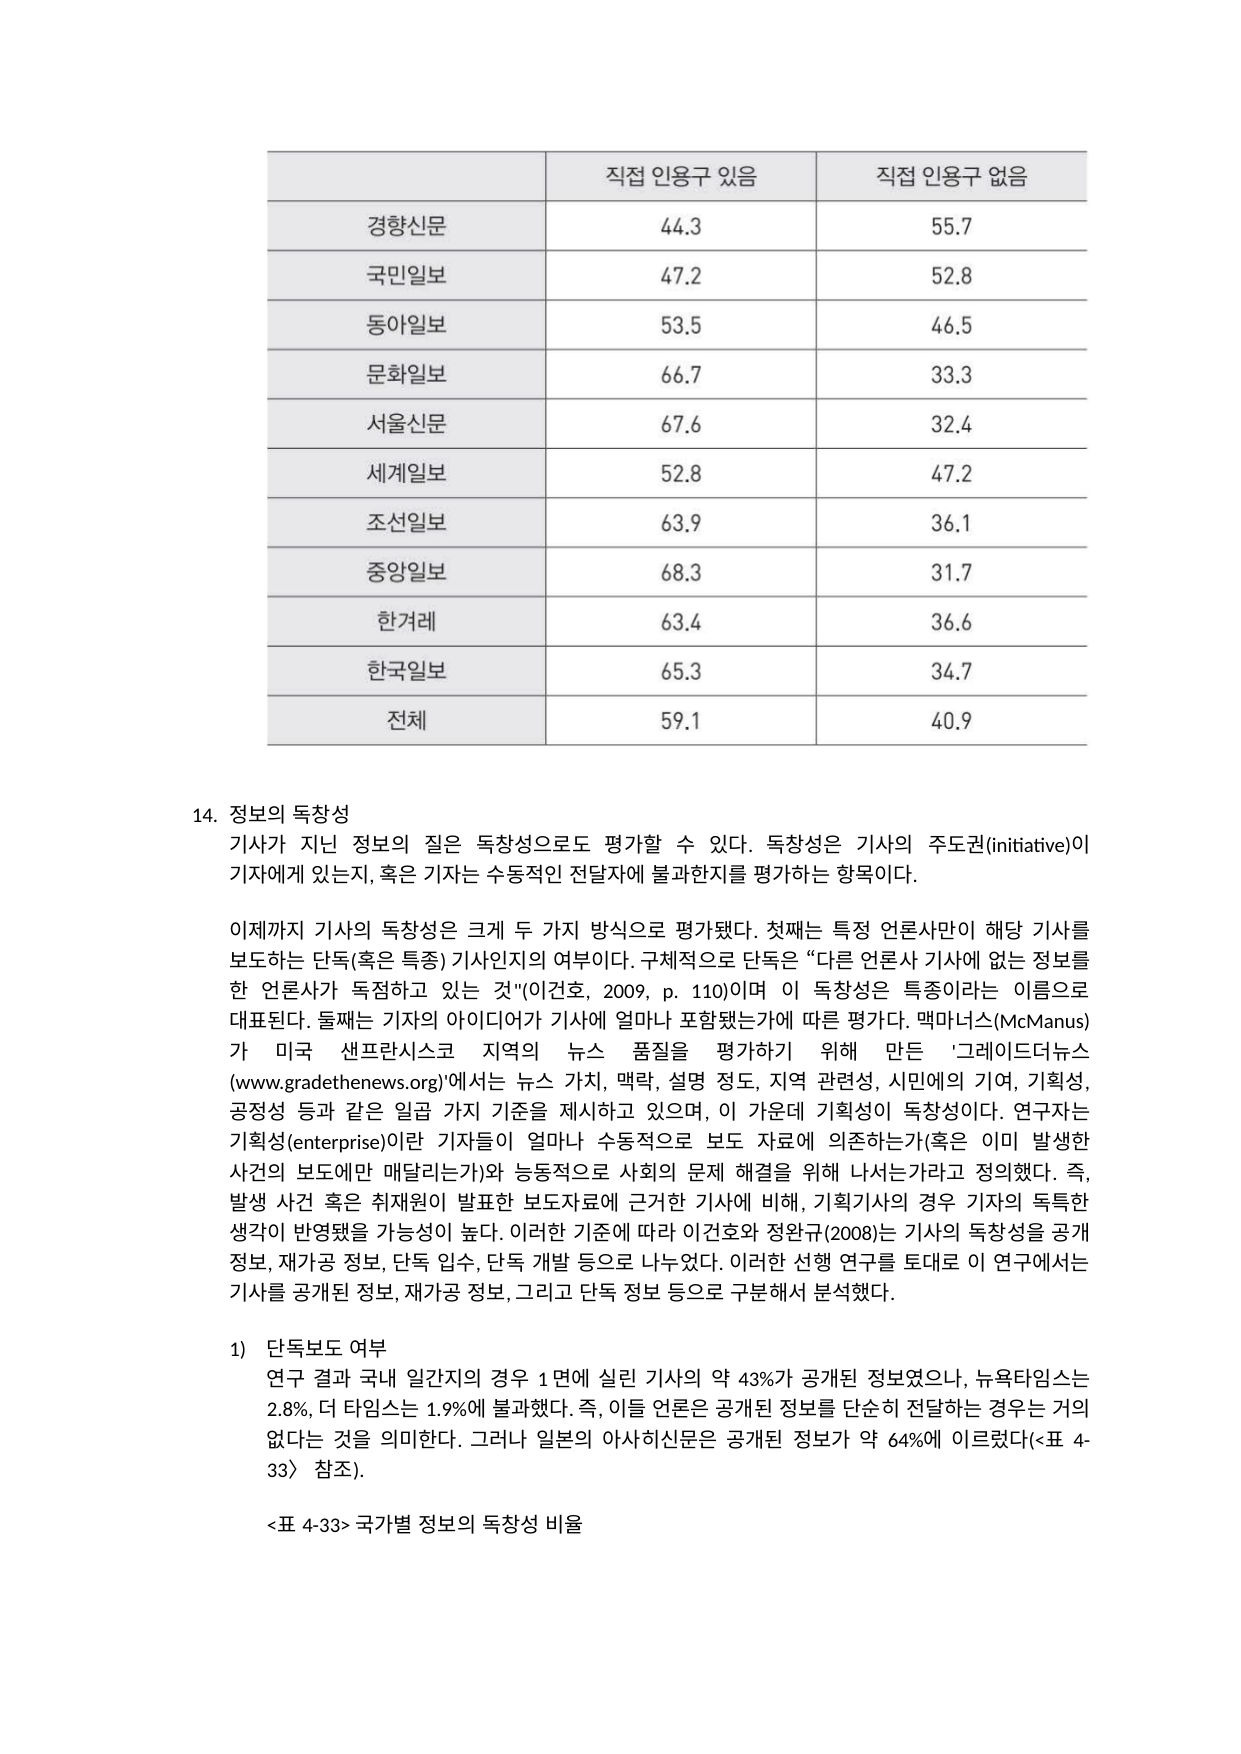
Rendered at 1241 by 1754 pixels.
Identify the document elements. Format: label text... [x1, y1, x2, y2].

list 단독보도 여부 [229, 1332, 1090, 1362]
list 이제까지 기사의 독창성은 크게 두 가지 방식으로 평가됐다. 첫째는 특정 언론사만이 해당 기사를 보도하는 단독(혹은 특종) 기사인지의 여부이다. 구체적으로 단독은 “다른 언론사 기사에 없는 정보를 한 언론사가 독점하고 있는 것"(이건호, 2009, p. 110)이며 이 독창성은 특종이라는 이름으로 대표된다. 둘째는 기자의 아이디어가 기사에 얼마나 포함됐는가에 따른 평가다. 맥마너스(McManus)가 미국 샌프란시스코 지역의 뉴스 품질을 평가하기 위해 만든 '그레이드더뉴스(www.gradethenews.org)'에서는 뉴스 가치, 맥락, 설명 정도, 지역 관련성, 시민에의 기여, 기획성, 공정성 등과 같은 일곱 가지 기준을 제시하고 있으며, 이 가운데 기획성이 독창성이다. 연구자는 기획성(enterprise)이란 기자들이 얼마나 수동적으로 보도 자료에 의존하는가(혹은 이미 발생한 사건의 보도에만 매달리는가)와 능동적으로 사회의 문제 해결을 위해 나서는가라고 정의했다. 즉, 발생 사건 혹은 취재원이 발표한 보도자료에 근거한 기사에 비해, 기획기사의 경우 기자의 독특한 생각이 반영됐을 가능성이 높다. 이러한 기준에 따라 이건호와 정완규(2008)는 기사의 독창성을 공개 정보, 재가공 정보, 단독 입수, 단독 개발 등으로 나누었다. 이러한 선행 연구를 토대로 이 연구에서는 기사를 공개된 정보, 재가공 정보, 그리고 단독 정보 등으로 구분해서 분석했다. [229, 914, 1090, 1307]
list 기사가 지닌 정보의 질은 독창성으로도 평가할 수 있다. 독창성은 기사의 주도권(initiative)이 기자에게 있는지, 혹은 기자는 수동적인 전달자에 불과한지를 평가하는 항목이다. [229, 828, 1090, 889]
list 정보의 독창성 [192, 798, 1090, 828]
picture [266, 150, 1090, 748]
list 연구 결과 국내 일간지의 경우 1면에 실린 기사의 약 43%가 공개된 정보였으나, 뉴욕타임스는 2.8%, 더 타임스는 1.9%에 불과했다. 즉, 이들 언론은 공개된 정보를 단순히 전달하는 경우는 거의 없다는 것을 의미한다. 그러나 일본의 아사히신문은 공개된 정보가 약 64%에 이르렀다(<표 4-33〉 참조). [267, 1362, 1090, 1483]
list <표 4-33> 국가별 정보의 독창성 비율 [267, 1509, 1090, 1539]
